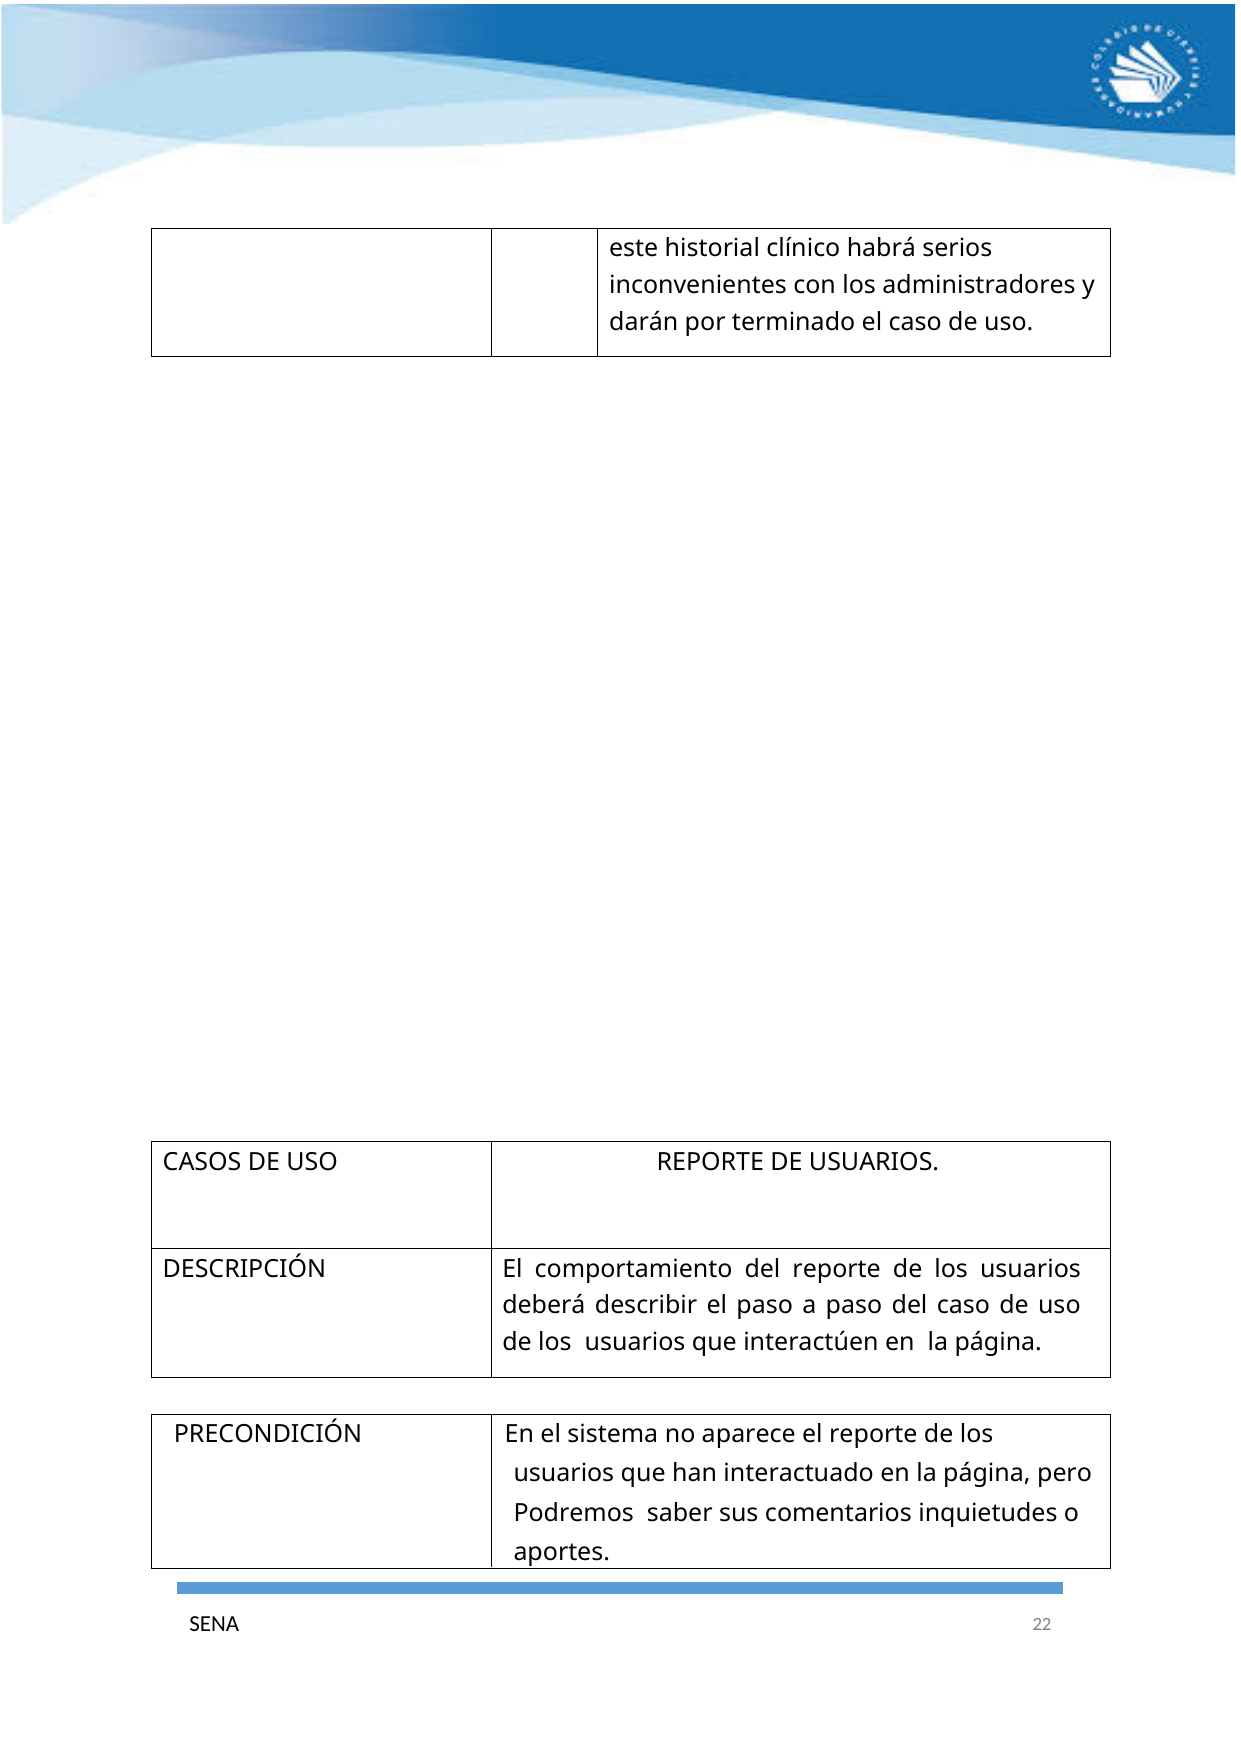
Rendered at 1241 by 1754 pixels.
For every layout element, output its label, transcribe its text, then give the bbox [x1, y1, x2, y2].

table_header PRECONDICIÓN [152, 1415, 491, 1567]
table_header CASOS DE USO [152, 1142, 491, 1248]
table_cell DESCRIPCIÓN [152, 1249, 491, 1377]
table_cell 3 [492, 229, 597, 356]
table_header REPORTE DE USUARIOS. [492, 1142, 1110, 1248]
table_cell El comportamiento del reporte de los usuarios deberá describir el paso a paso del caso de uso de los usuarios que interactúen en la página. [492, 1249, 1110, 1377]
picture [1, 4, 1236, 224]
